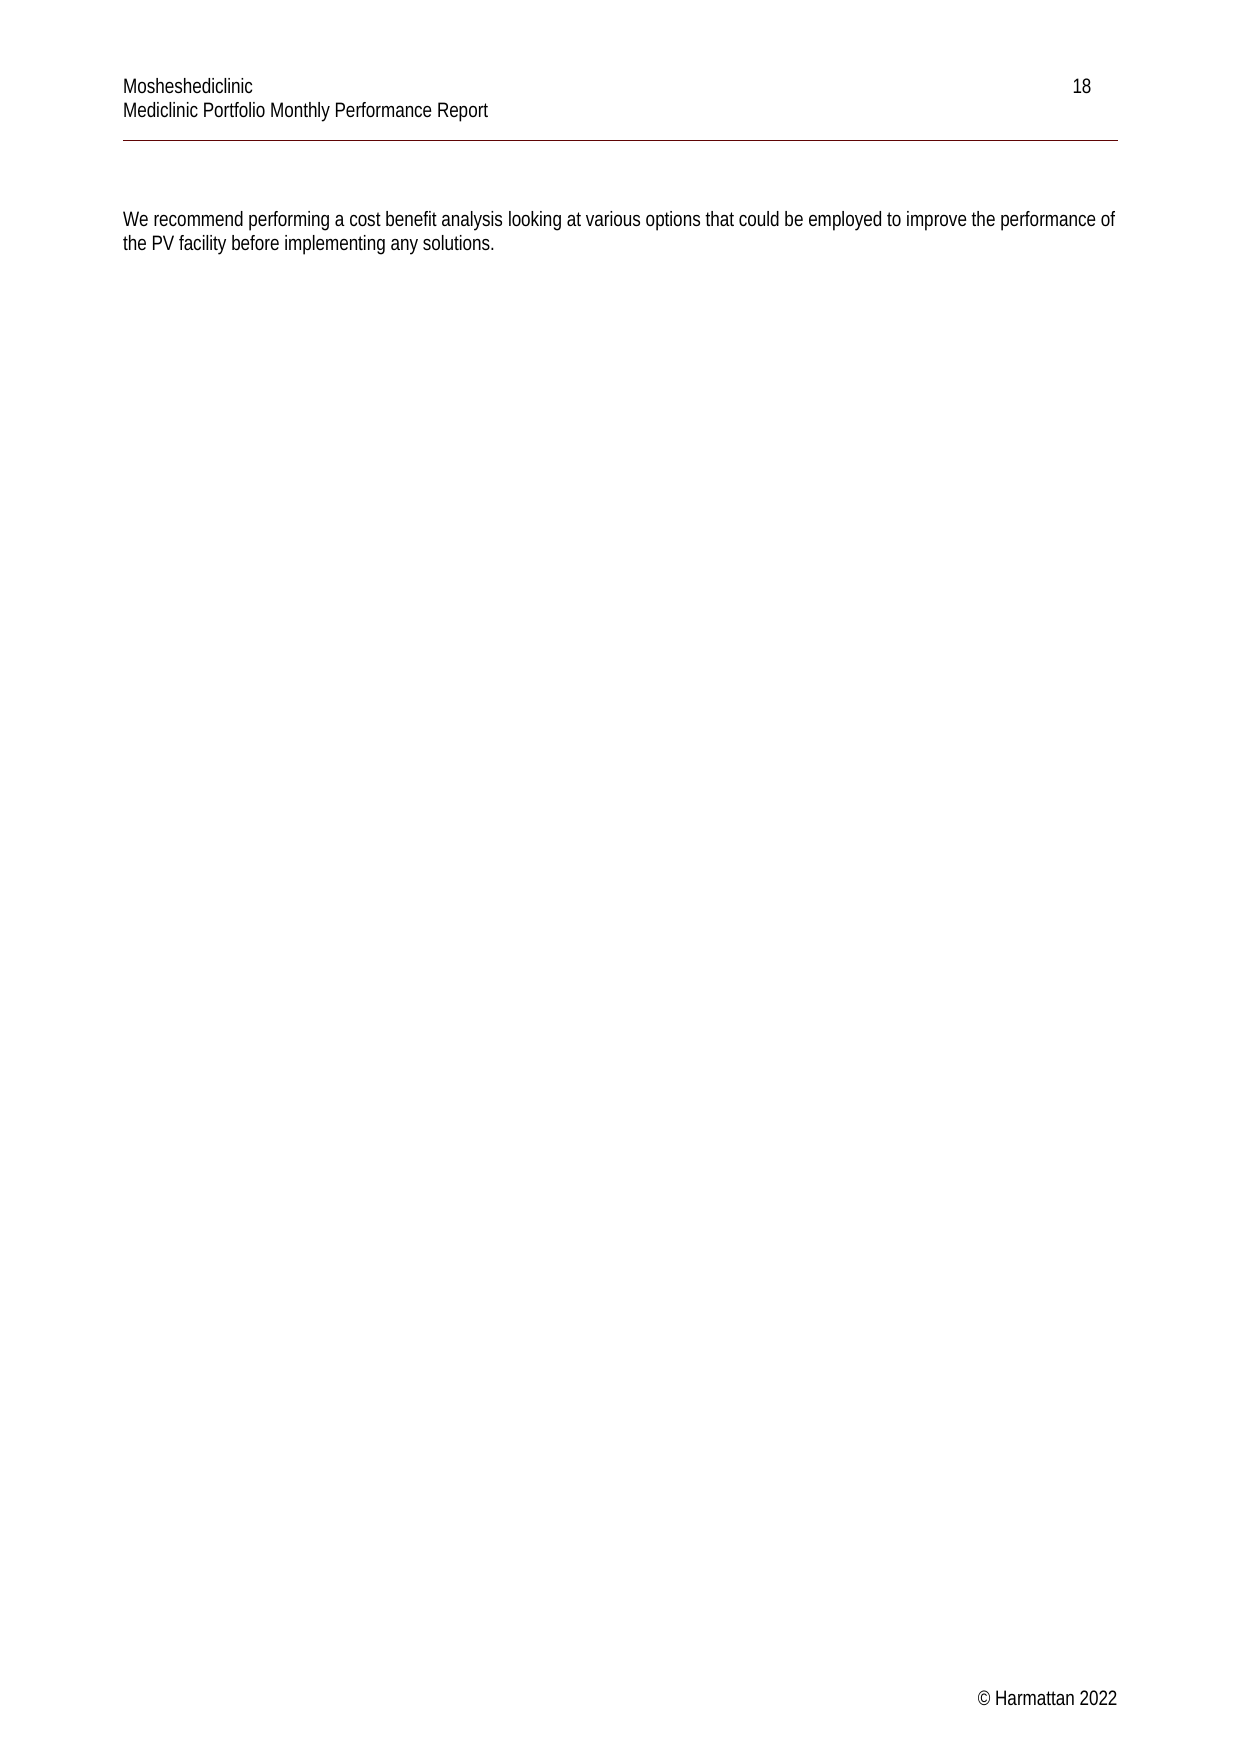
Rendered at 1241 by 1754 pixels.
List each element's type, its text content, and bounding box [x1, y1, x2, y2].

text We recommend performing a cost benefit analysis looking at various options that could be employed before implementing any solution. [123, 207, 1117, 255]
